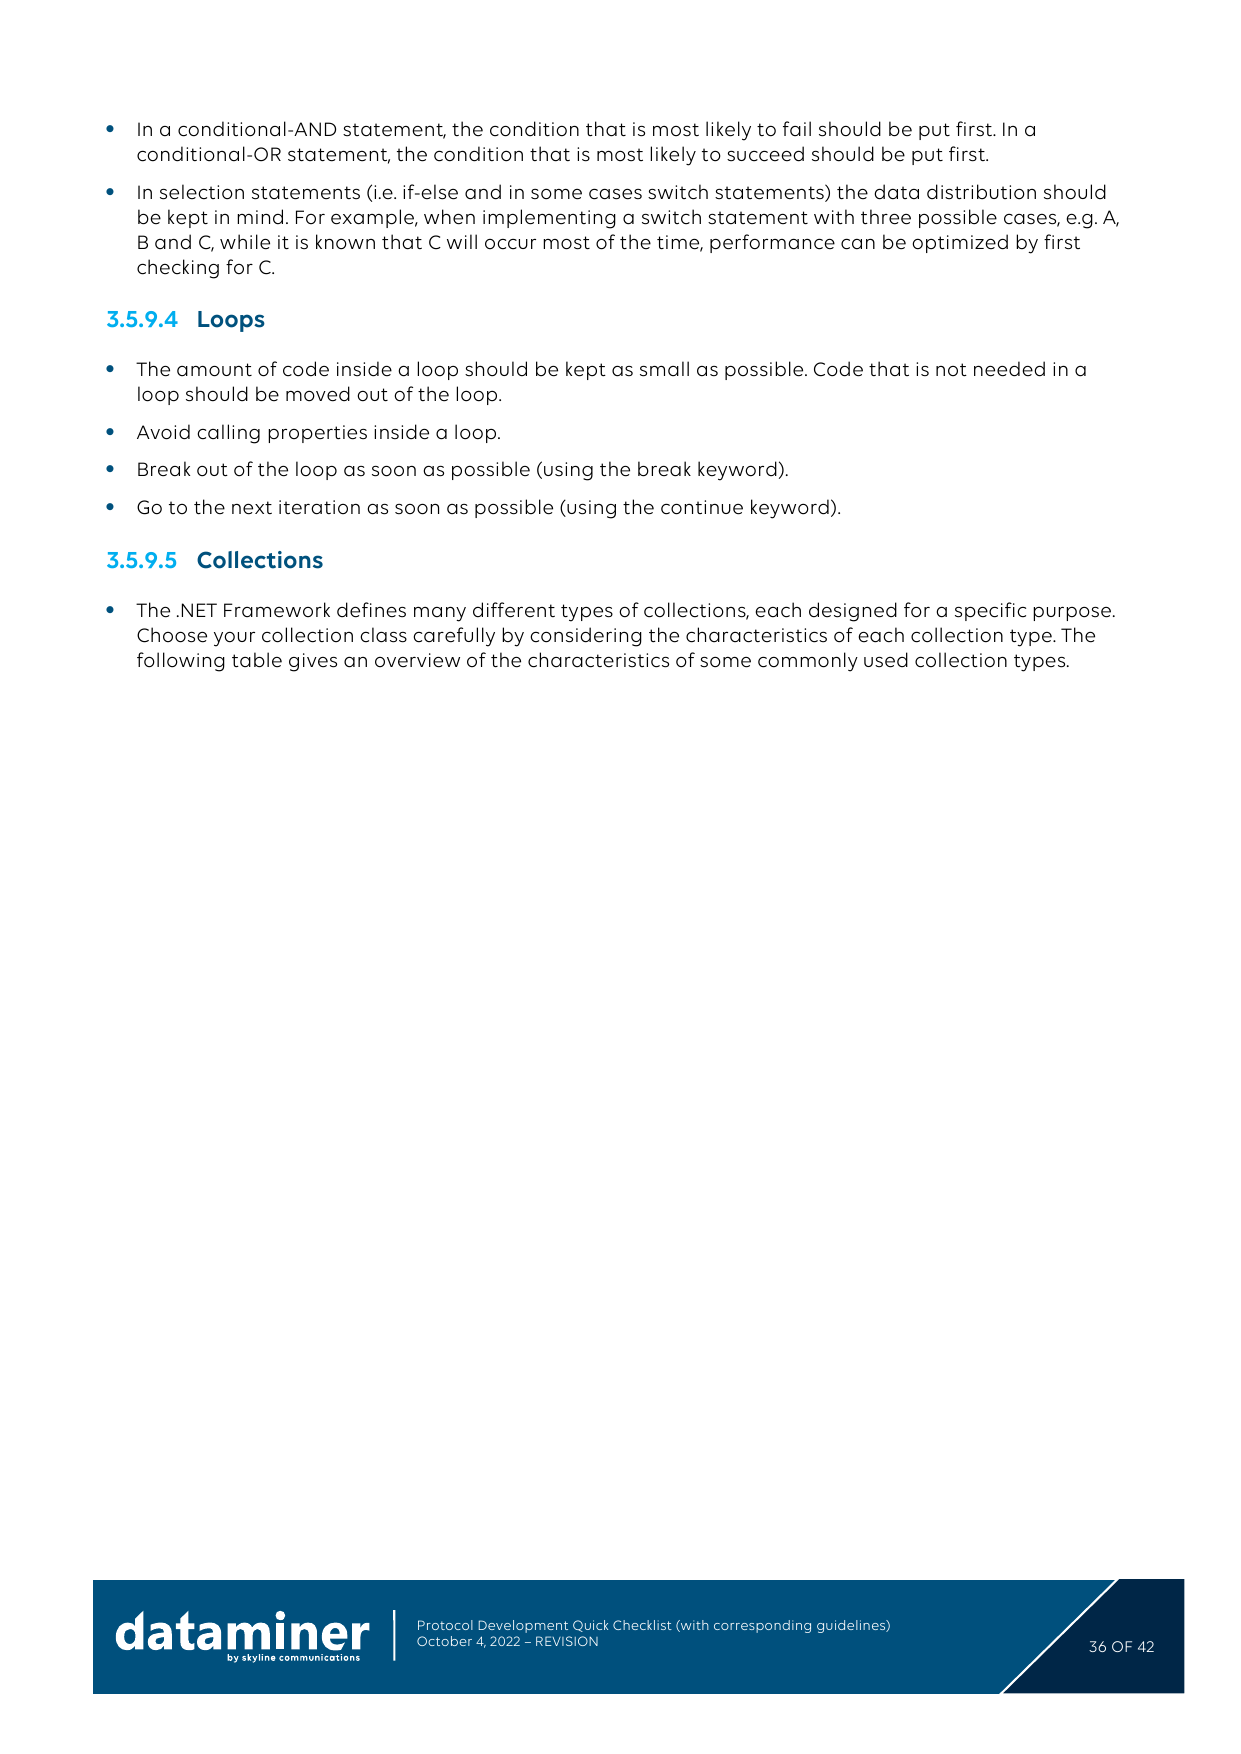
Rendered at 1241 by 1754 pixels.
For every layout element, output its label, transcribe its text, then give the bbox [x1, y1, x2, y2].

list The .NET Framework defines many different types of collections, each designed for a specific purpose. Choose your collection class carefully by considering the characteristics of each collection type. The following table gives an overview of the characteristics of some commonly used collection types. [106, 599, 1134, 672]
list Break out of the loop as soon as possible (using the break keyword). [106, 458, 1134, 481]
list Go to the next iteration as soon as possible (using the continue keyword). [106, 496, 1134, 519]
list In a conditional-AND statement, the condition that is most likely to fail should be put first. In a conditional-OR statement, the condition that is most likely to succeed should be put first. [106, 118, 1134, 166]
subtitle Loops [106, 306, 1134, 333]
subtitle Collections [106, 546, 1134, 574]
list The amount of code inside a loop should be kept as small as possible. Code that is not needed in a loop should be moved out of the loop. [106, 358, 1134, 406]
list Avoid calling properties inside a loop. [106, 421, 1134, 443]
list In selection statements (i.e. if-else and in some cases switch statements) the data distribution should be kept in mind. For example, when implementing a switch statement with three possible cases, e.g. A, B and C, while it is known that C will occur most of the time, performance can be optimized by first checking for C. [106, 181, 1134, 278]
